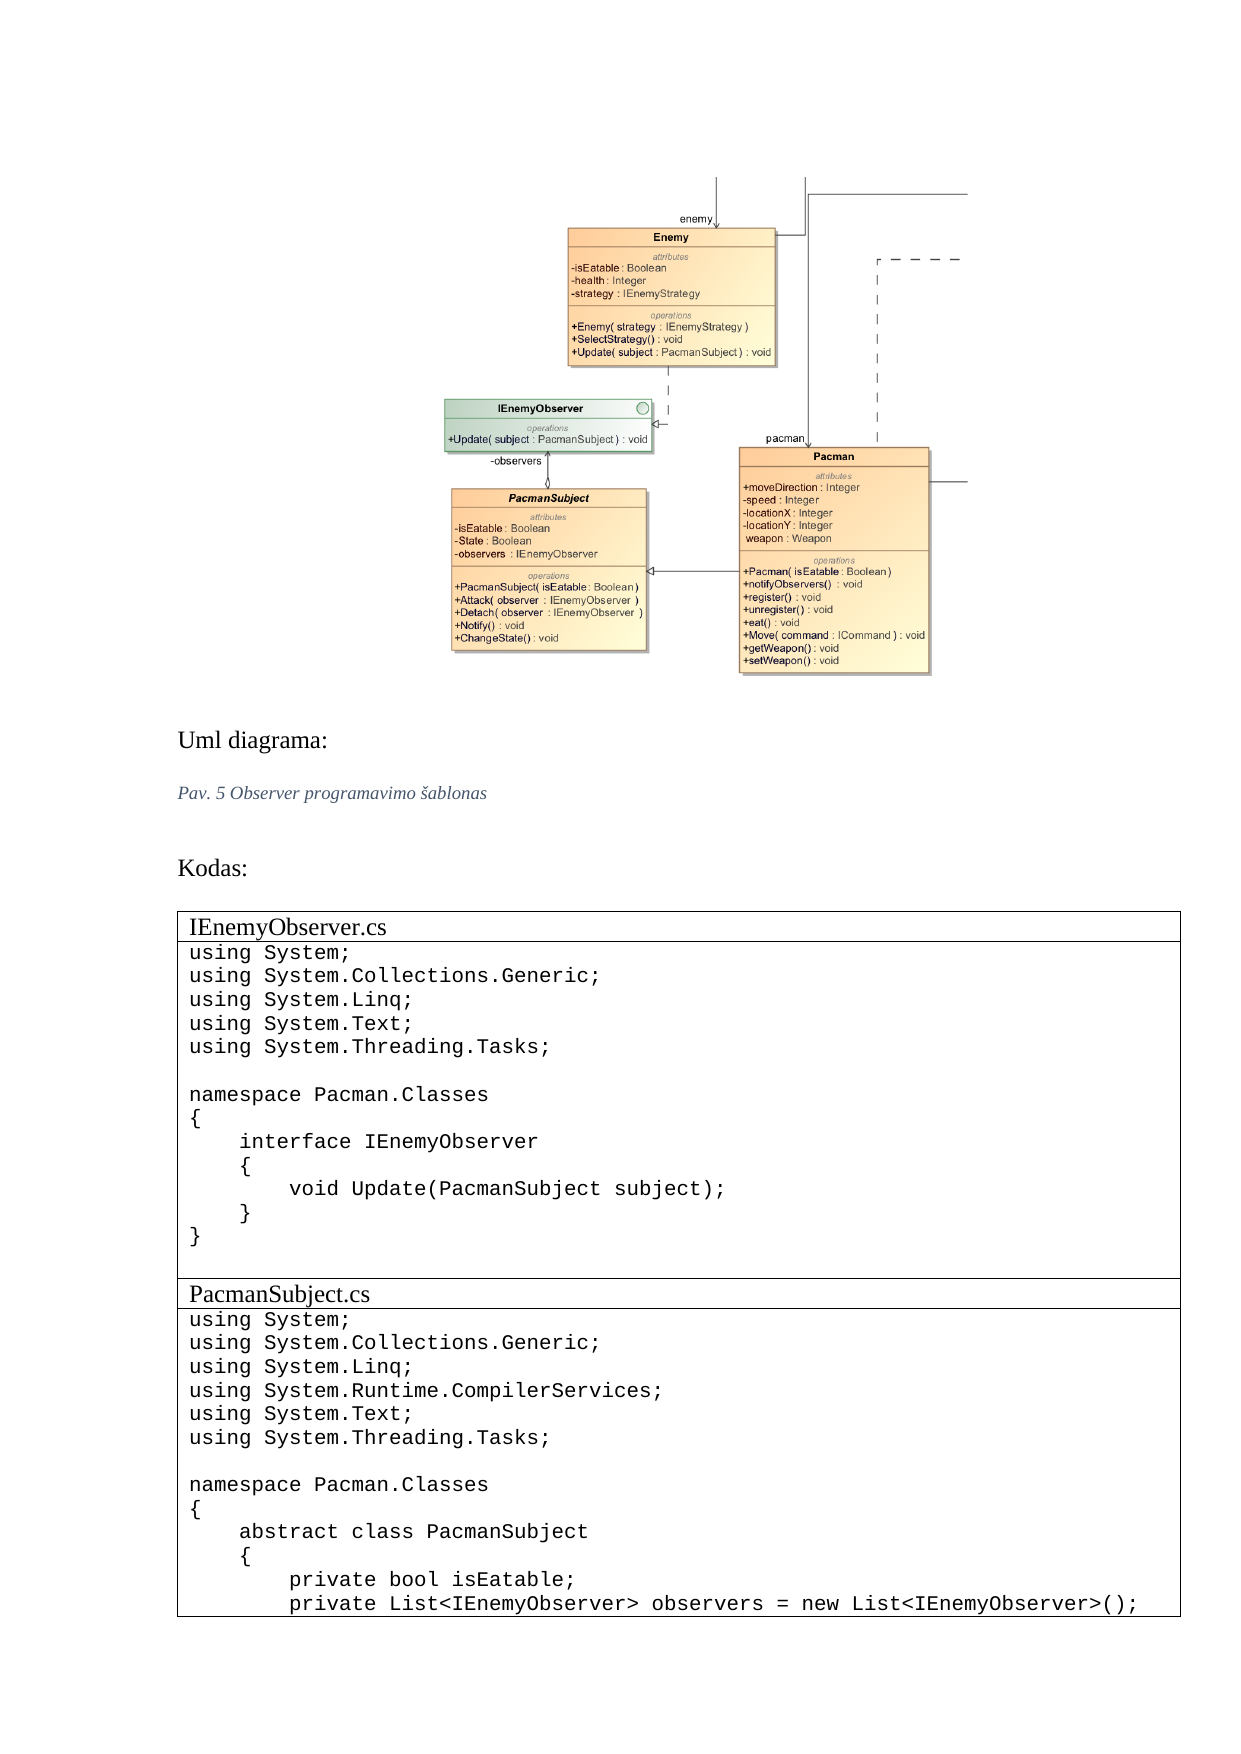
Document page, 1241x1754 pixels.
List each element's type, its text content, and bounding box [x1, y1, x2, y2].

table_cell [178, 1309, 1180, 1616]
table_header IEnemyObserver.cs [178, 912, 1180, 941]
table_cell PacmanSubject.cs [178, 1279, 1180, 1308]
text Pav. 5 Observer programavimo šablonas [177, 782, 1181, 804]
text Uml diagrama: [177, 725, 1181, 753]
table_cell using System; using System.Collections.Generic; using System.Linq; using System.Text; using System.Threading.Tasks; namespace Pacman.Classes { interface IEnemyObserver { void Update(PacmanSubject subject); } } [178, 942, 1180, 1278]
text Kodas: [177, 853, 1181, 882]
picture [390, 177, 968, 725]
